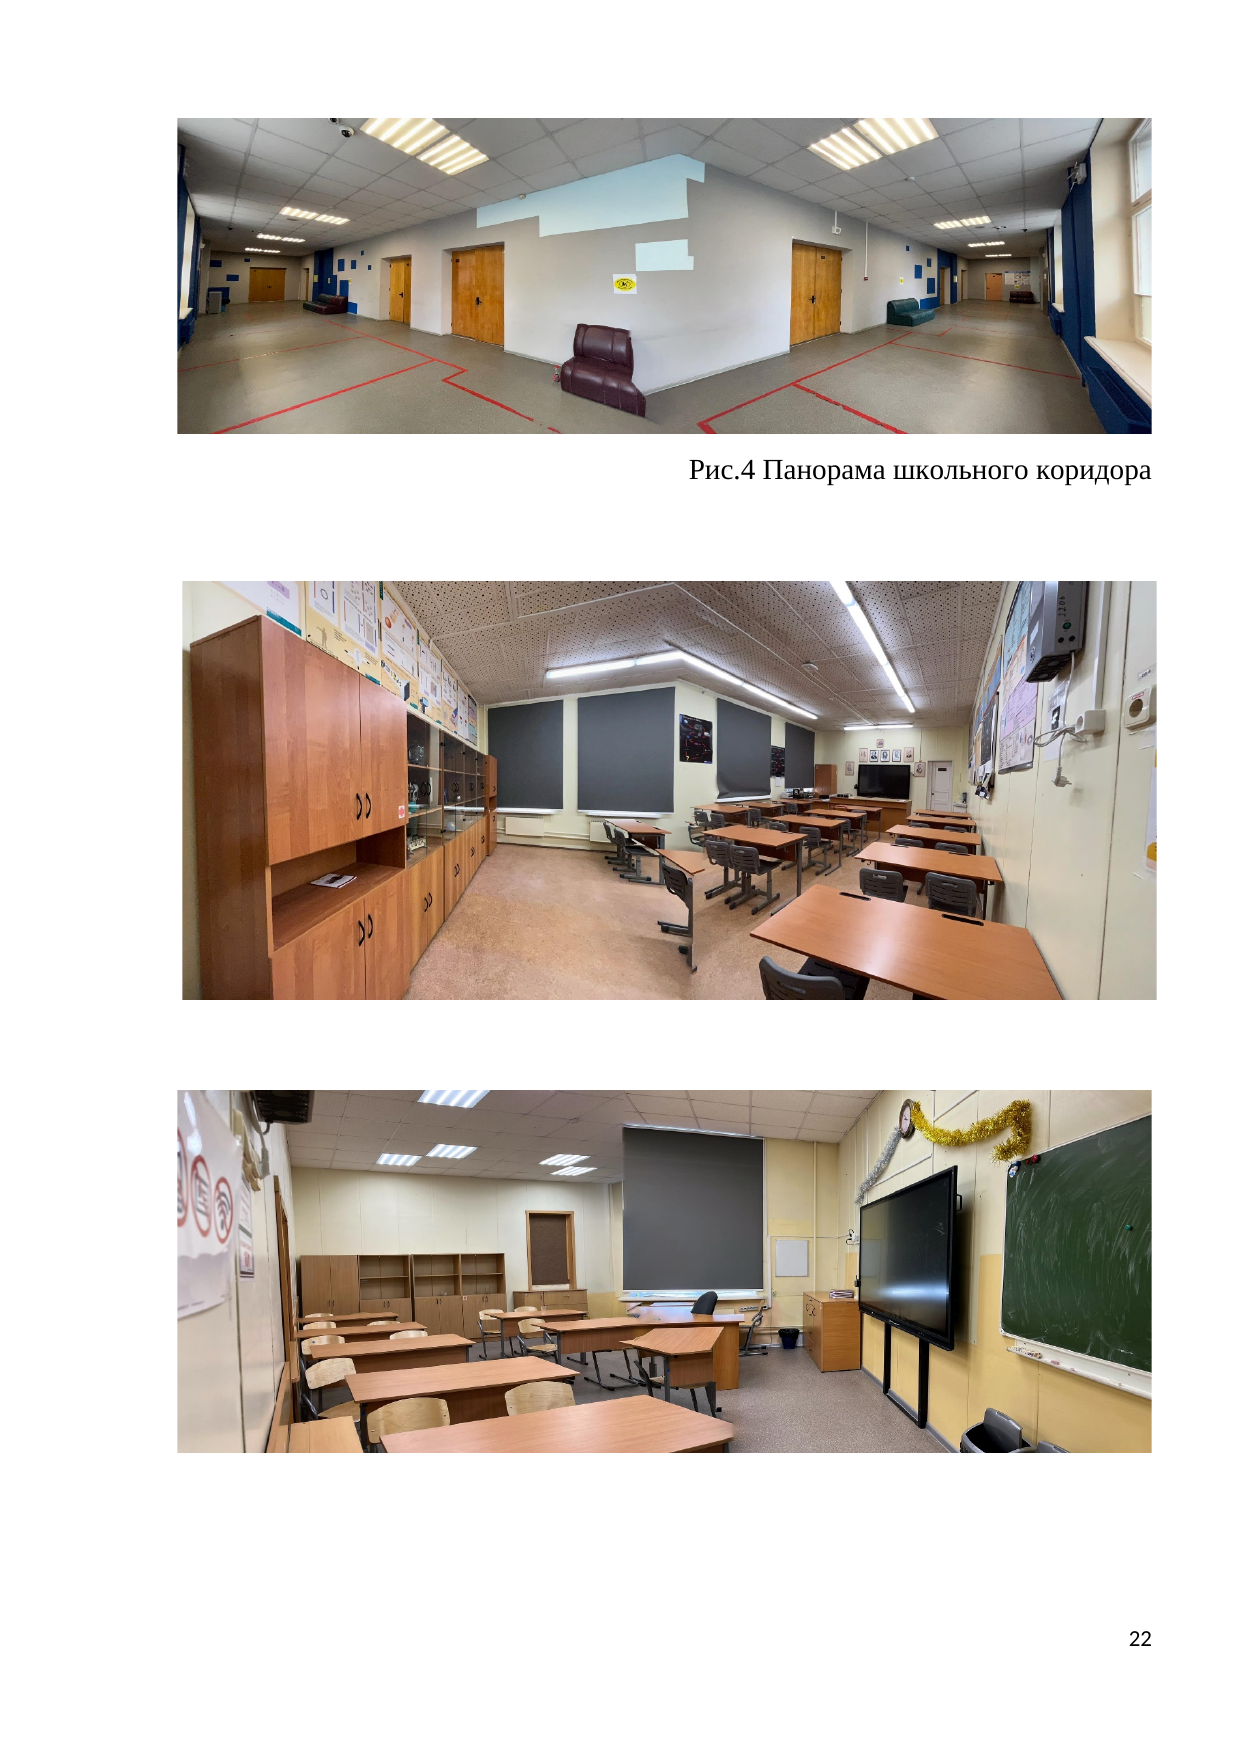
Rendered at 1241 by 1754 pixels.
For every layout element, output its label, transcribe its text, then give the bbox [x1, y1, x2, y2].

picture [177, 118, 1152, 434]
text Рис.4 Панорама школьного коридора [177, 452, 1152, 486]
picture [177, 1090, 1152, 1453]
picture [182, 581, 1157, 1000]
